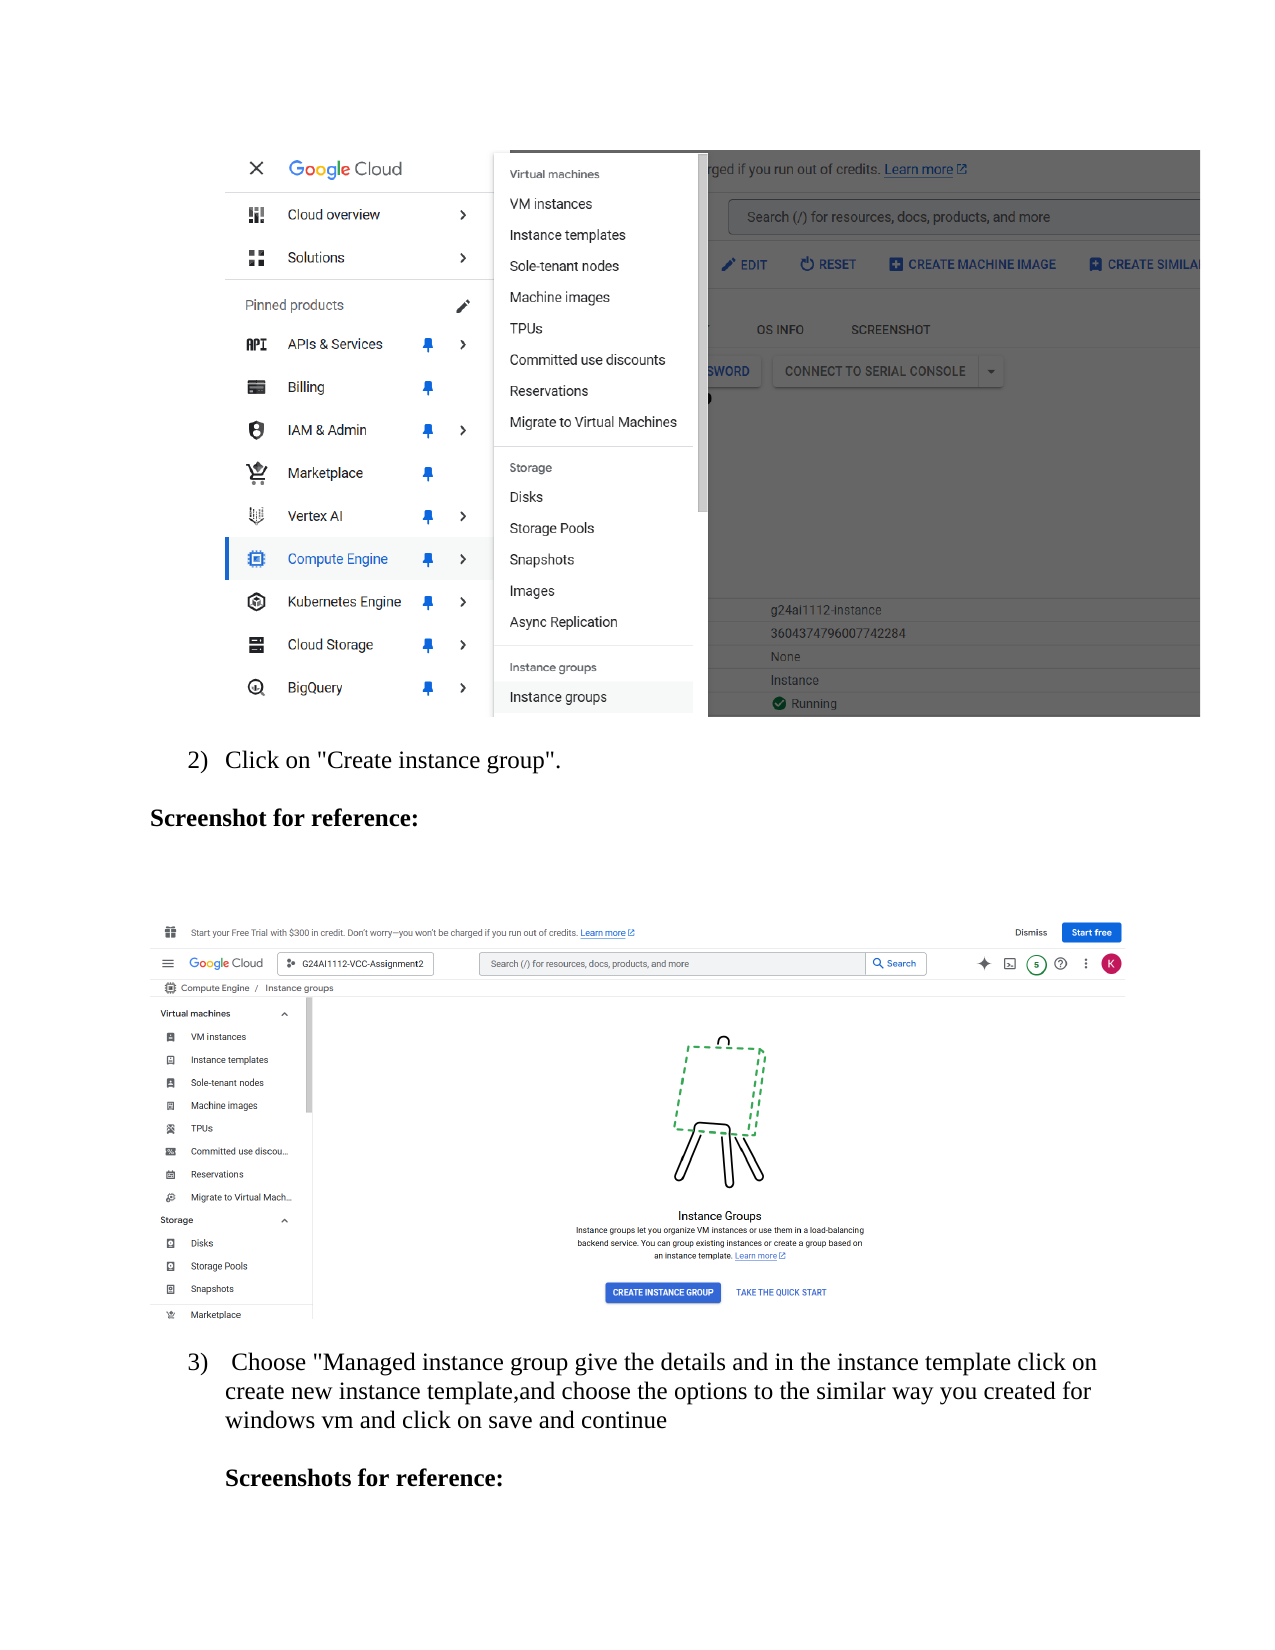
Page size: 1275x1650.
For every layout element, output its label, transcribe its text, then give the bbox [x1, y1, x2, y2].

picture [150, 919, 1125, 1319]
list Click on "Create instance group". [187, 746, 1125, 774]
picture [225, 150, 1200, 717]
text Screenshot for reference: [150, 803, 1125, 832]
text Screenshots for reference: [225, 1463, 1125, 1492]
list Choose "Managed instance group give the details and in the instance template click on create new instance template,and choose the options to the similar way you created for windows vm and click on save and continue [187, 1347, 1125, 1434]
